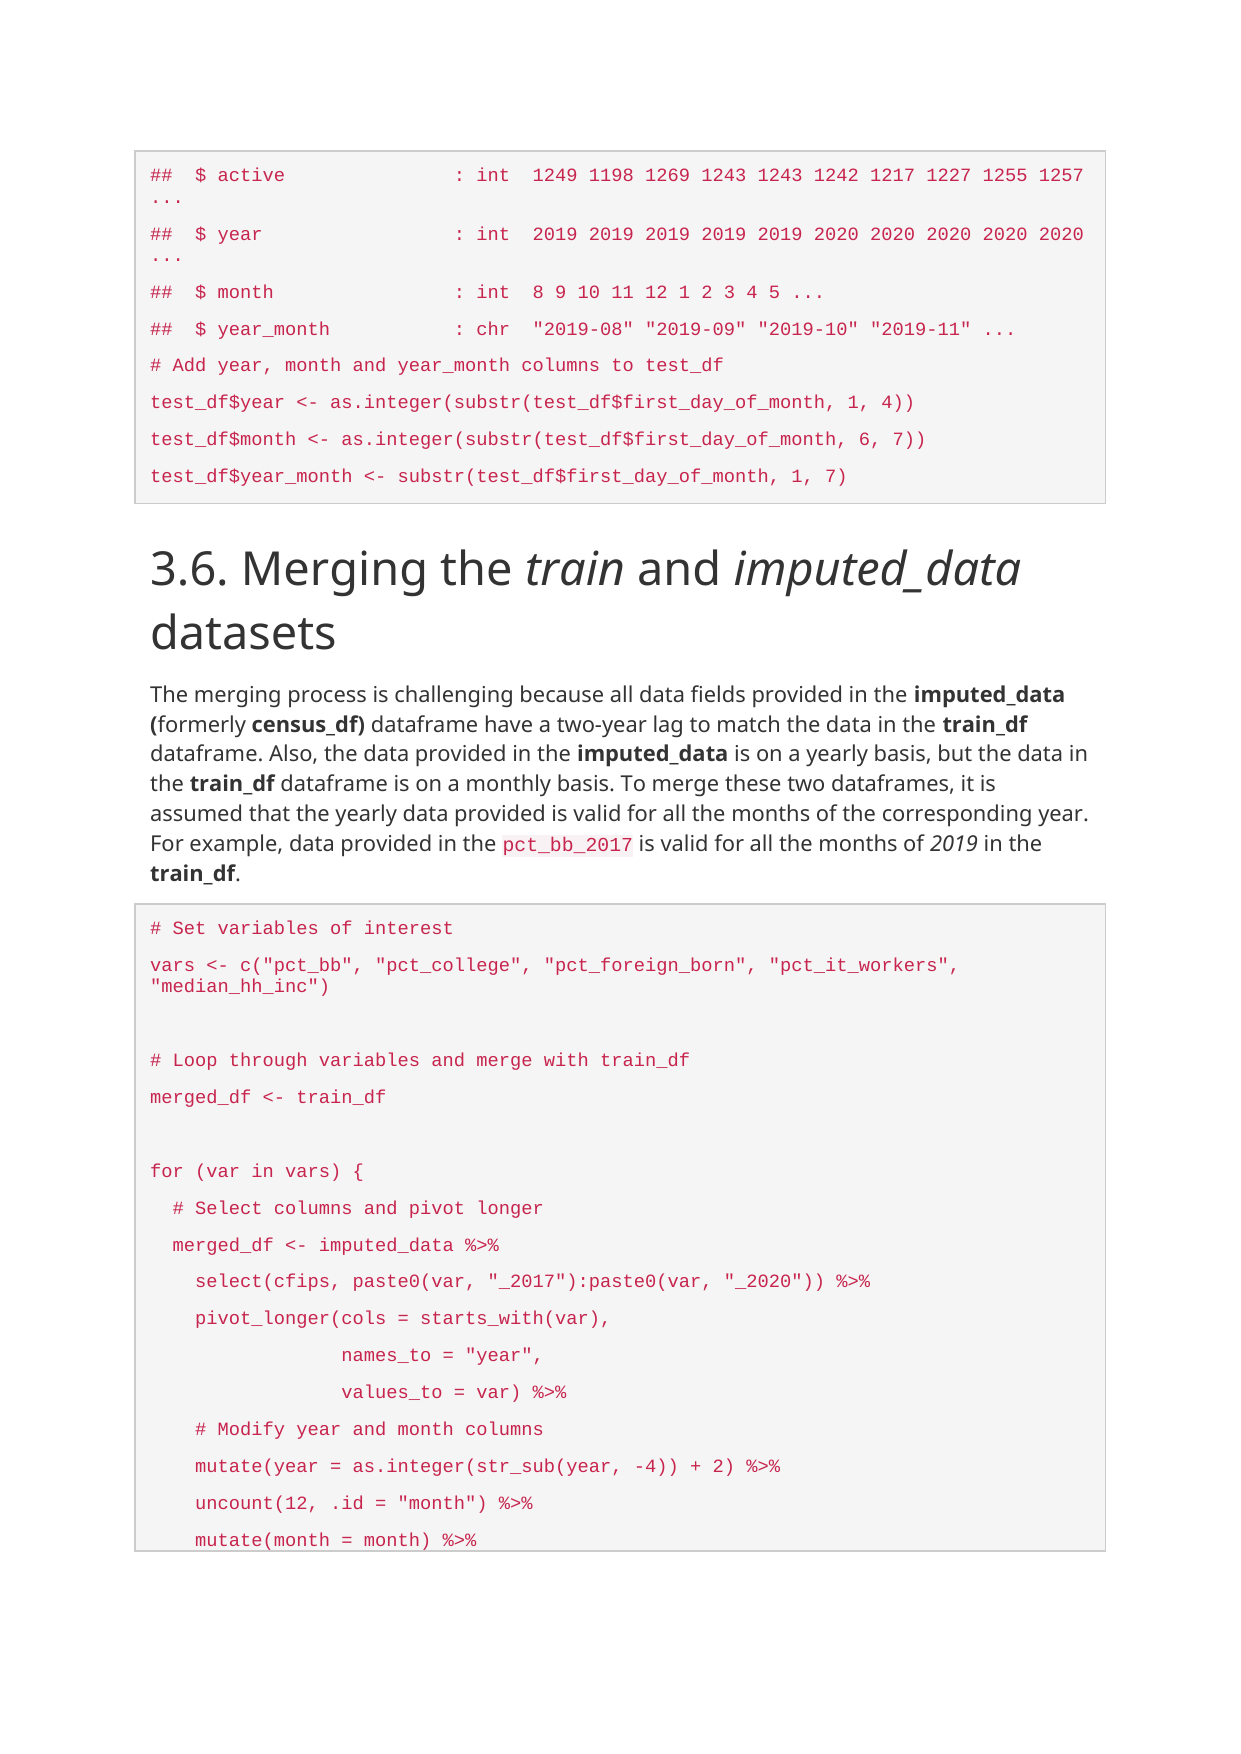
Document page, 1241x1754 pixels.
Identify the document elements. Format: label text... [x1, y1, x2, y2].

text ## $ month : int 8 9 10 11 12 1 2 3 4 5 ... [136, 266, 1105, 303]
text # Loop through variables and merge with train_df [136, 1035, 1105, 1072]
text test_df$year <- as.integer(substr(test_df$first_day_of_month, 1, 4)) [136, 377, 1105, 414]
text # Add year, month and year_month columns to test_df [136, 340, 1105, 377]
subtitle 3.6. Merging the train and imputed_data datasets [150, 535, 1090, 663]
text # Set variables of interest [136, 905, 1105, 940]
text select(cfips, paste0(var, "_2017"):paste0(var, "_2020")) %>% [136, 1256, 1105, 1293]
text The merging process is challenging because all data fields provided in the imputed_data (formerly census_df) dataframe have a two-year lag to match the data in the train_df dataframe. Also, the data provided in the imputed_data is on a yearly basis, but the data in the train_df dataframe is on a monthly basis. To merge these two dataframes, it is assumed that the yearly data provided is valid for all the months of the corresponding year. For example, data provided in the pct_bb_2017 is valid for all the months of 2019 in the train_df. [150, 679, 1090, 887]
text mutate(year = as.integer(str_sub(year, -4)) + 2) %>% [136, 1440, 1105, 1477]
text uncount(12, .id = "month") %>% [136, 1477, 1105, 1514]
text ## $ year_month : chr "2019-08" "2019-09" "2019-10" "2019-11" ... [136, 303, 1105, 340]
text values_to = var) %>% [136, 1367, 1105, 1403]
text ## $ year : int 2019 2019 2019 2019 2019 2020 2020 2020 2020 2020 ... [136, 208, 1105, 266]
text test_df$year_month <- substr(test_df$first_day_of_month, 1, 7) [136, 451, 1105, 503]
text # Select columns and pivot longer [136, 1182, 1105, 1219]
text for (var in vars) { [136, 1145, 1105, 1182]
text mutate(month = month) %>% [136, 1514, 1105, 1550]
text merged_df <- train_df [136, 1072, 1105, 1108]
text # Modify year and month columns [136, 1403, 1105, 1440]
text test_df$month <- as.integer(substr(test_df$first_day_of_month, 6, 7)) [136, 414, 1105, 451]
text pivot_longer(cols = starts_with(var), [136, 1293, 1105, 1330]
text vars <- c("pct_bb", "pct_college", "pct_foreign_born", "pct_it_workers", "median_hh_inc") [136, 940, 1105, 998]
text names_to = "year", [136, 1330, 1105, 1367]
text merged_df <- imputed_data %>% [136, 1219, 1105, 1256]
text ## $ active : int 1249 1198 1269 1243 1243 1242 1217 1227 1255 1257 ... [136, 152, 1105, 208]
